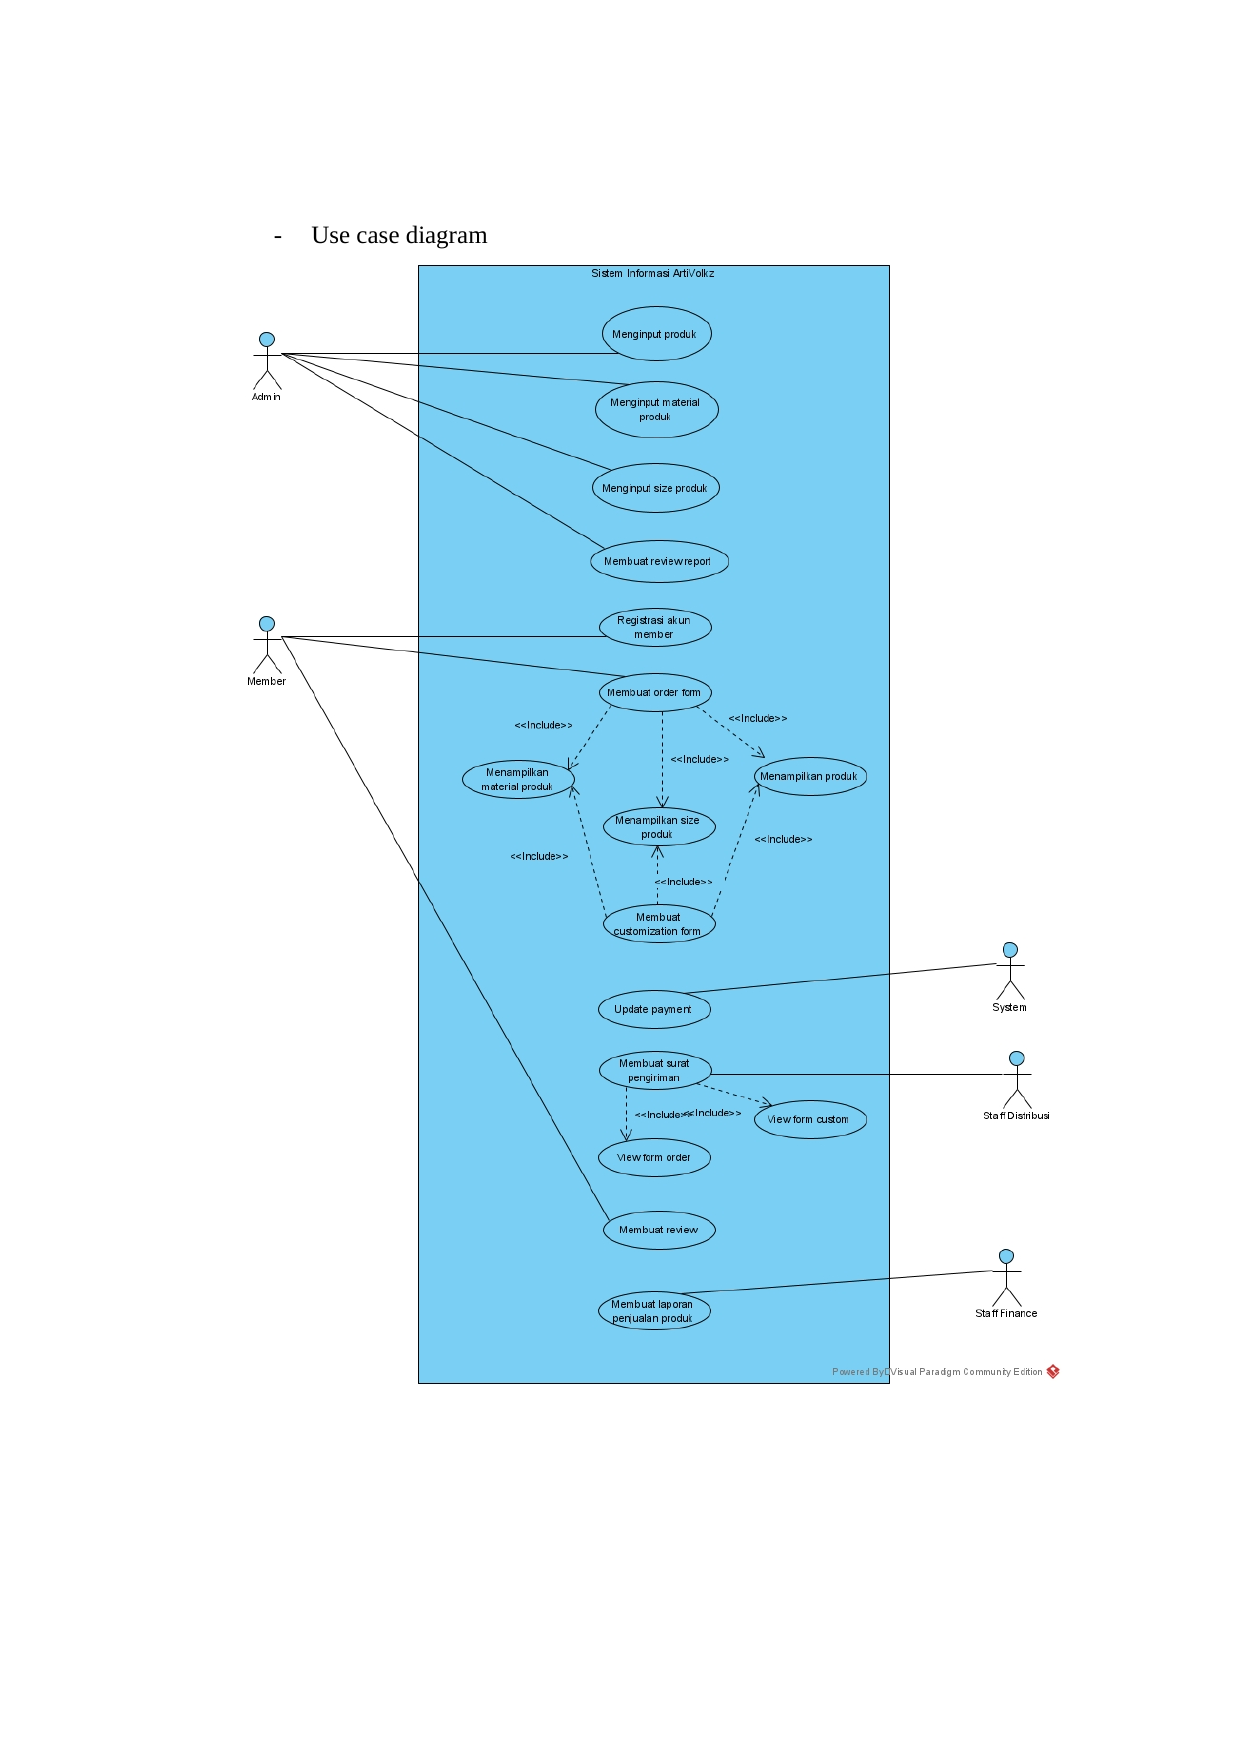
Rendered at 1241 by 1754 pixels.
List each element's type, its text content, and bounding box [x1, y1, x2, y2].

picture [236, 263, 1063, 1387]
list Use case diagram [274, 220, 1063, 249]
